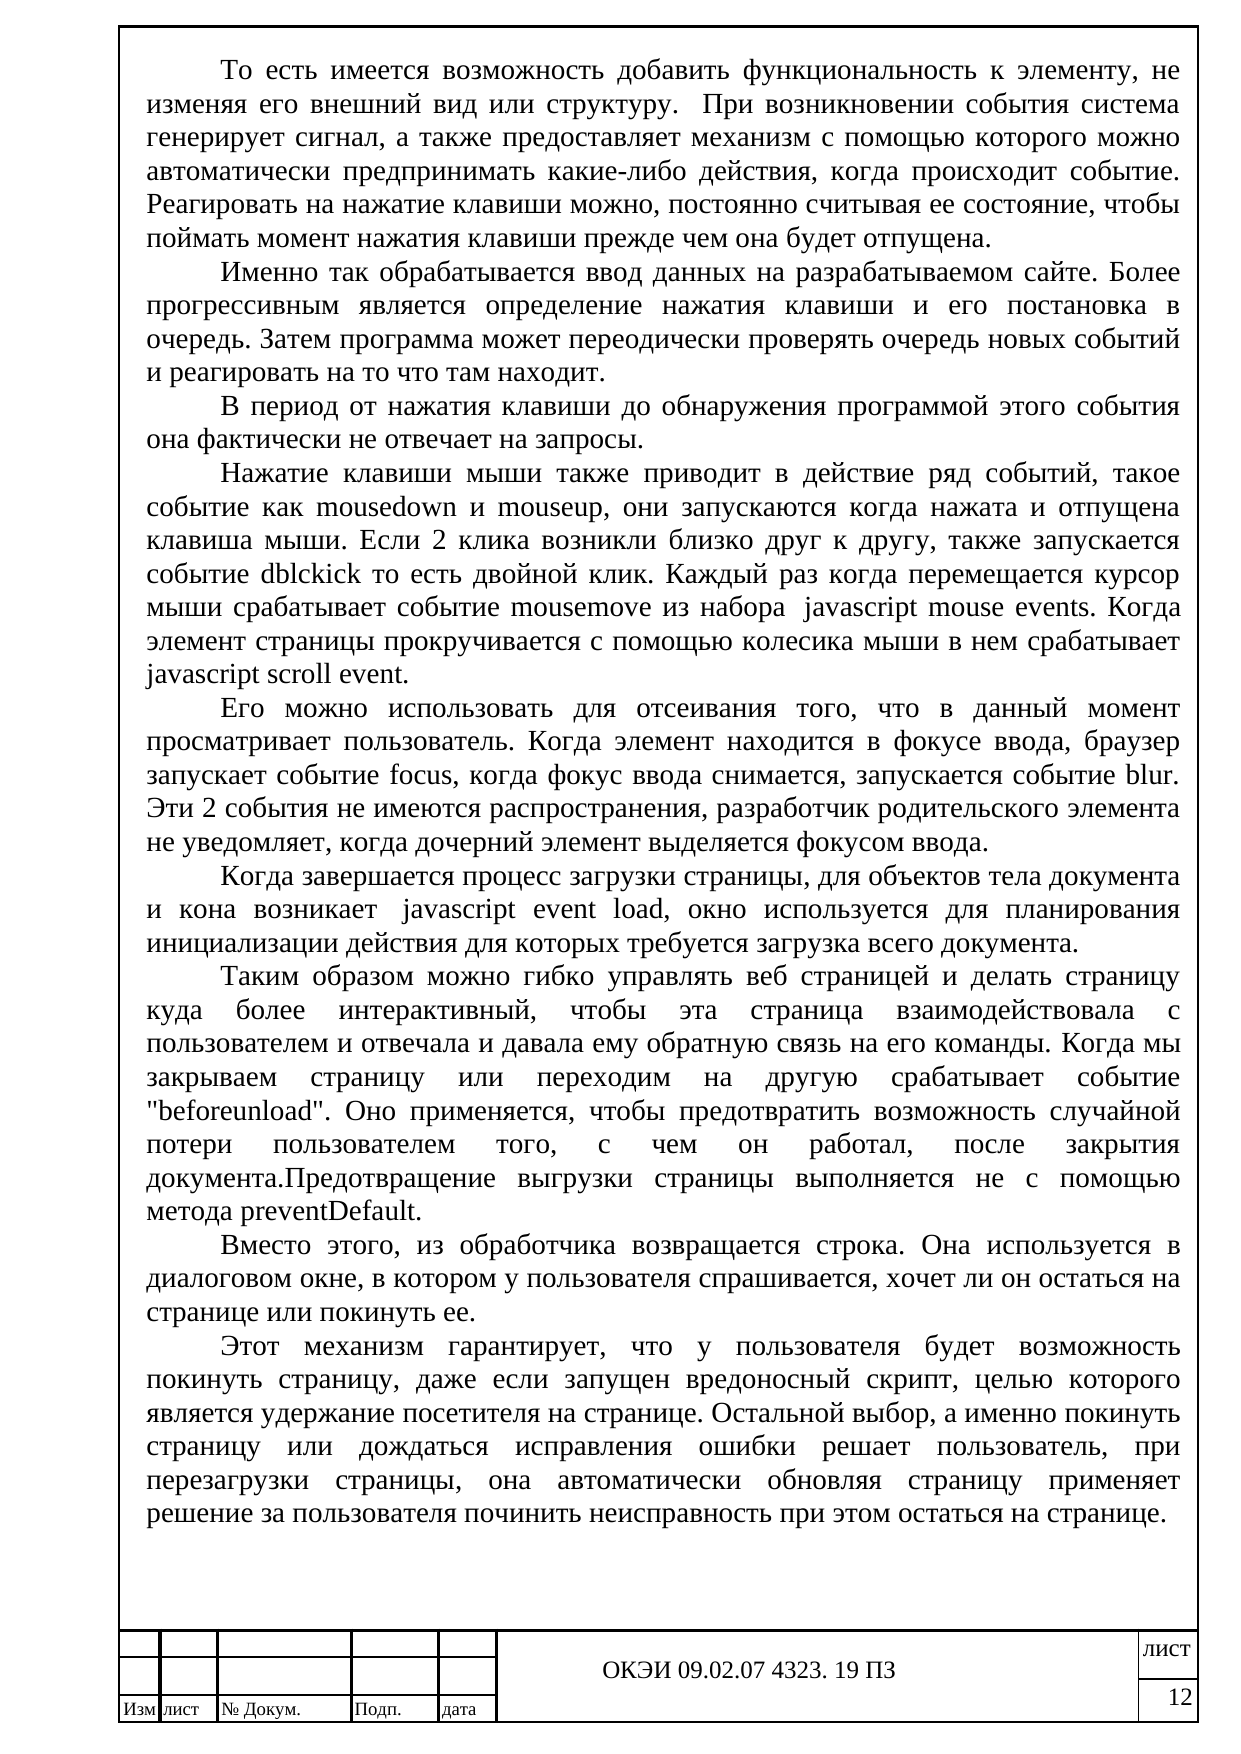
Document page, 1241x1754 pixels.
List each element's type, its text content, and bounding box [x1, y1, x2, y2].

table_cell № Докум. [219, 1696, 350, 1721]
table_cell Подп. [353, 1696, 437, 1721]
table_cell Изм [120, 1696, 158, 1721]
table_cell [120, 1658, 158, 1694]
table_cell [353, 1632, 437, 1656]
table_cell [219, 1632, 350, 1656]
table_cell 12 [1139, 1680, 1197, 1721]
table_cell [440, 1658, 495, 1694]
table_header То есть имеется возможность добавить функциональность к элементу, не изменяя его внешний вид или структуру. При возникновении события система генерирует сигнал, а также предоставляет механизм с помощью которого можно автоматически предпринимать какие-либо действия, когда происходит событие. Реагировать на нажатие клавиши можно, постоянно считывая ее состояние, чтобы поймать момент нажатия клавиши прежде чем она будет отпущена. Именно так обрабатывается ввод данных на разрабатываемом сайте. Более прогрессивным является определение нажатия клавиши и его постановка в очередь. Затем программа может переодически проверять очередь новых событий и реагировать на то что там находит. В период от нажатия клавиши до обнаружения программой этого события она фактически не отвечает на запросы. Нажатие клавиши мыши также приводит в действие ряд событий, такое событие как mousedown и mouseup, они запускаются когда нажата и отпущена клавиша мыши. Если 2 клика возникли близко друг к другу, также запускается событие dblckick то есть двойной клик. Каждый раз когда перемещается курсор мыши срабатывает событие mousemove из набора javascript mouse events. Когда элемент страницы прокручивается с помощью колесика мыши в нем срабатывает javascript scroll event. Его можно использовать для отсеивания того, что в данный момент просматривает пользователь. Когда элемент находится в фокусе ввода, браузер запускает событие focus, когда фокус ввода снимается, запускается событие blur. Эти 2 события не имеются распространения, разработчик родительского элемента не уведомляет, когда дочерний элемент выделяется фокусом ввода. Когда завершается процесс загрузки страницы, для объектов тела документа и кона возникает javascript event load, окно используется для планирования инициализации действия для которых требуется загрузка всего документа. Таким образом можно гибко управлять веб страницей и делать страницу куда более интерактивный, чтобы эта страница взаимодействовала с пользователем и отвечала и давала ему обратную связь на его команды. Когда мы закрываем страницу или переходим на другую срабатывает событие "beforeunload". Оно применяется, чтобы предотвратить возможность случайной потери пользователем того, с чем он работал, после закрытия документа.Предотвращение выгрузки страницы выполняется не с помощью метода preventDefault. Вместо этого, из обработчика возвращается строка. Она используется в диалоговом окне, в котором у пользователя спрашивается, хочет ли он остаться на странице или покинуть ее. Этот механизм гарантирует, что у пользователя будет возможность покинуть страницу, даже если запущен вредоносный скрипт, целью которого является удержание посетителя на странице. Остальной выбор, а именно покинуть страницу или дождаться исправления ошибки решает пользователь, при перезагрузки страницы, она автоматически обновляя страницу применяет решение за пользователя починить неисправность при этом остаться на странице. [120, 28, 1197, 1628]
table_cell [353, 1658, 437, 1694]
table_cell лист [1139, 1632, 1197, 1677]
table_cell [120, 1632, 158, 1656]
table_cell лист [162, 1696, 216, 1721]
table_cell [162, 1658, 216, 1694]
table_cell [162, 1632, 216, 1656]
table_cell ОКЭИ 09.02.07 4323. 19 ПЗ [498, 1632, 1138, 1721]
table_cell [440, 1632, 495, 1656]
table_cell дата [440, 1696, 495, 1721]
table_cell [219, 1658, 350, 1694]
